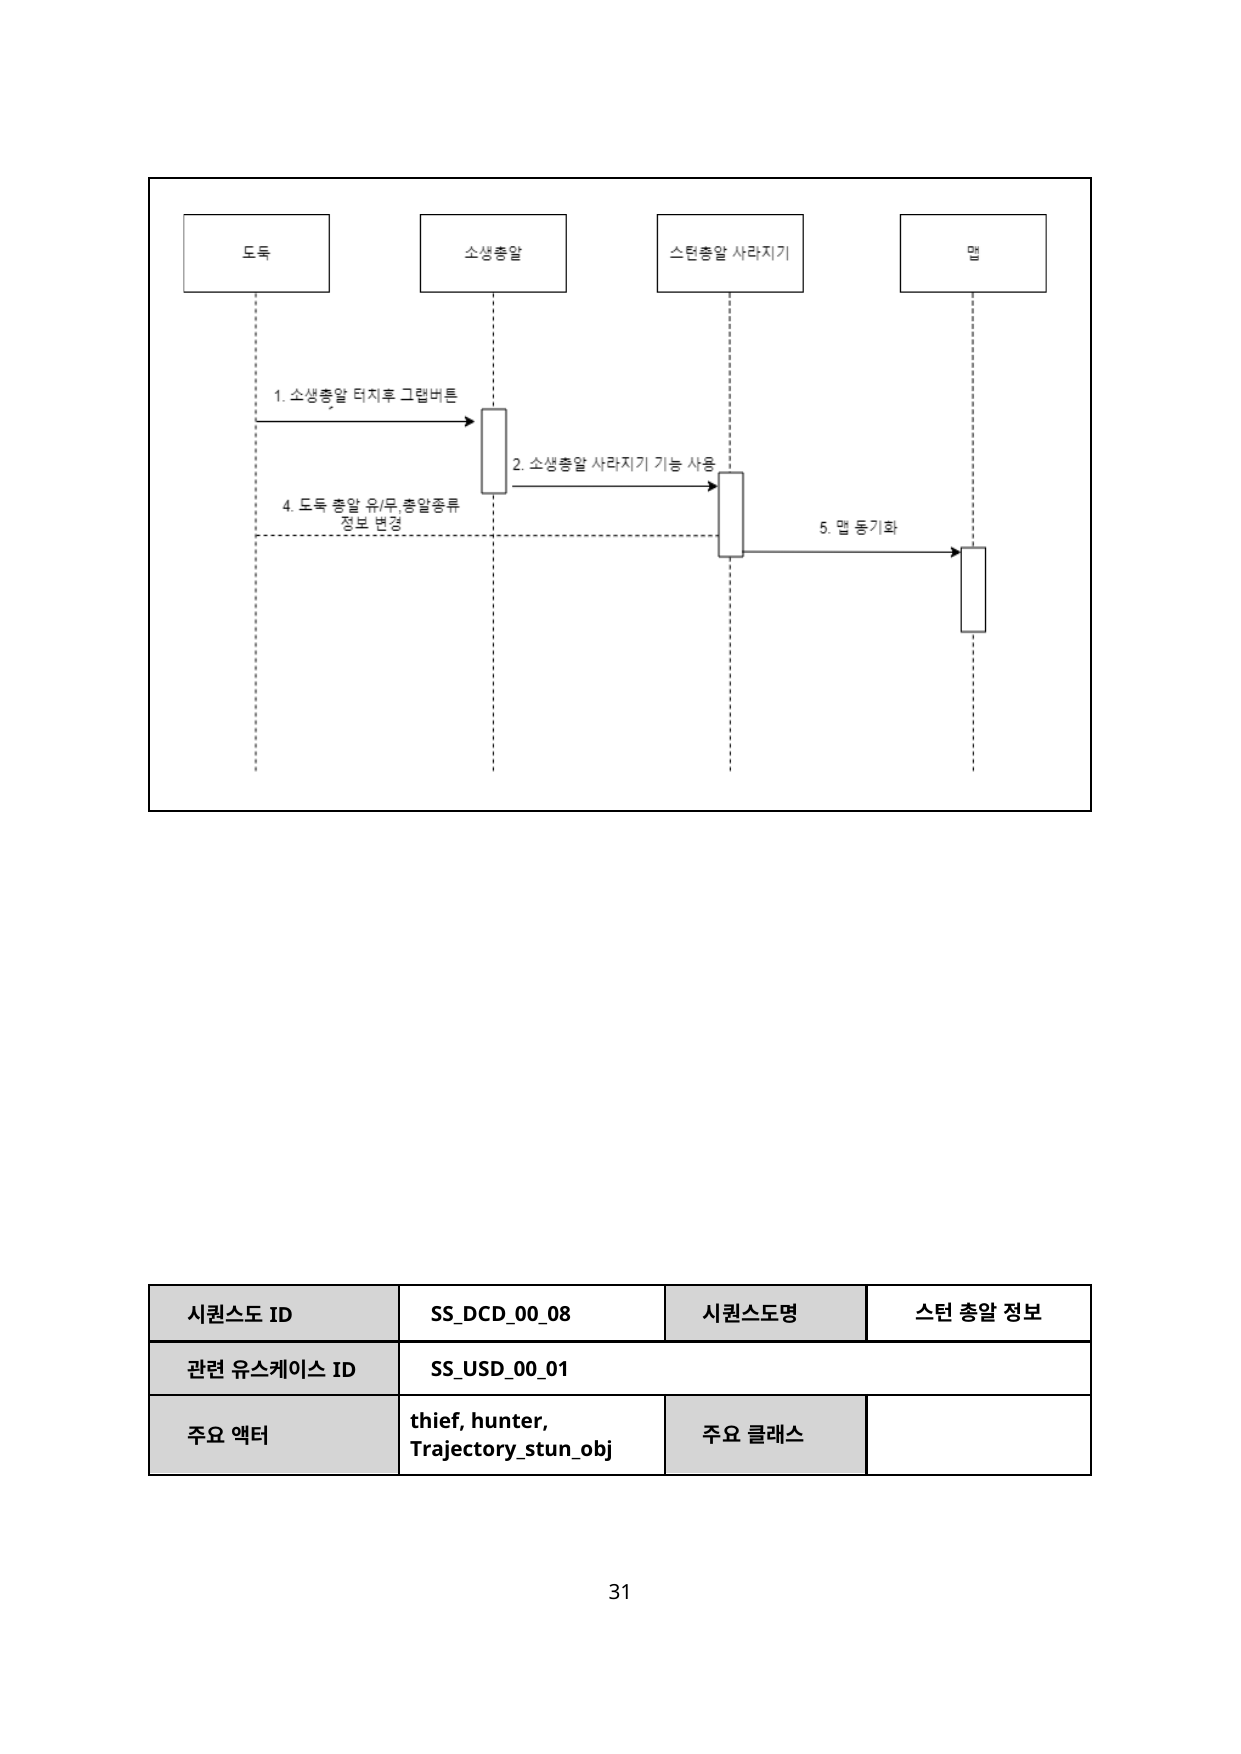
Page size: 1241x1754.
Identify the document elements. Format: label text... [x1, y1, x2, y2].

table_cell SS_USD_00_01 [400, 1343, 1090, 1394]
table_cell [868, 1396, 1090, 1473]
table_header 시퀀스도 ID [150, 1286, 398, 1340]
table_cell [150, 179, 1090, 810]
table_cell 관련 유스케이스 ID [150, 1343, 398, 1394]
table_cell 주요 클래스 [666, 1396, 865, 1473]
table_cell 주요 액터 [150, 1396, 398, 1473]
table_cell thief, hunter, Trajectory_stun_obj [400, 1396, 664, 1473]
picture [183, 214, 1047, 773]
table_header 스턴 총알 정보 [868, 1286, 1090, 1340]
table_header SS_DCD_00_08 [400, 1286, 664, 1340]
table_header 시퀀스도명 [666, 1286, 865, 1340]
